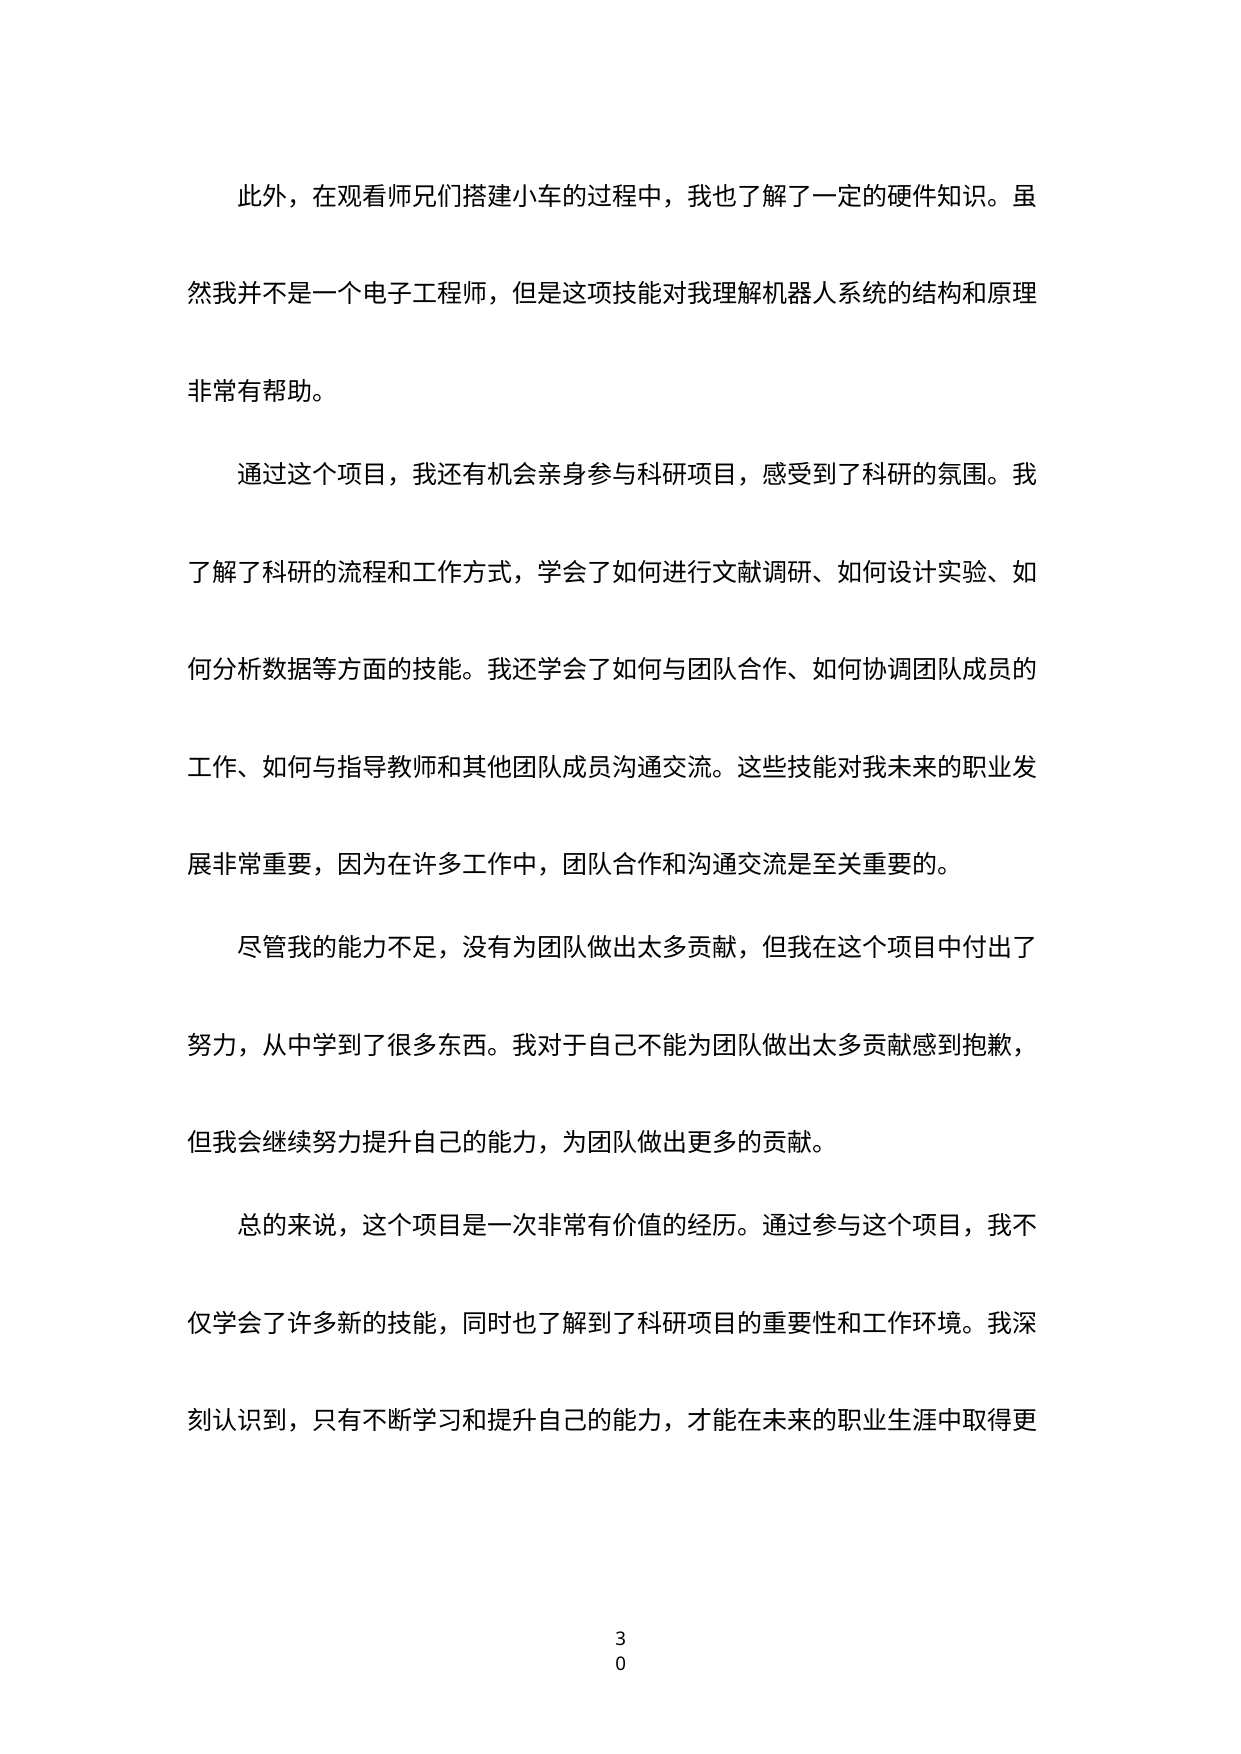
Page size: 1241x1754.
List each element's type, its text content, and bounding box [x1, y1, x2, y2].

text 尽管我的能力不足，没有为团队做出太多贡献，但我在这个项目中付出了努力，从中学到了很多东西。我对于自己不能为团队做出太多贡献感到抱歉，但我会继续努力提升自己的能力，为团队做出更多的贡献。 [187, 913, 1053, 1173]
text 此外，在观看师兄们搭建小车的过程中，我也了解了一定的硬件知识。虽然我并不是一个电子工程师，但是这项技能对我理解机器人系统的结构和原理非常有帮助。 [187, 162, 1053, 422]
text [187, 1191, 1053, 1451]
text 通过这个项目，我还有机会亲身参与科研项目，感受到了科研的氛围。我了解了科研的流程和工作方式，学会了如何进行文献调研、如何设计实验、如何分析数据等方面的技能。我还学会了如何与团队合作、如何协调团队成员的工作、如何与指导教师和其他团队成员沟通交流。这些技能对我未来的职业发展非常重要，因为在许多工作中，团队合作和沟通交流是至关重要的。 [187, 440, 1053, 895]
